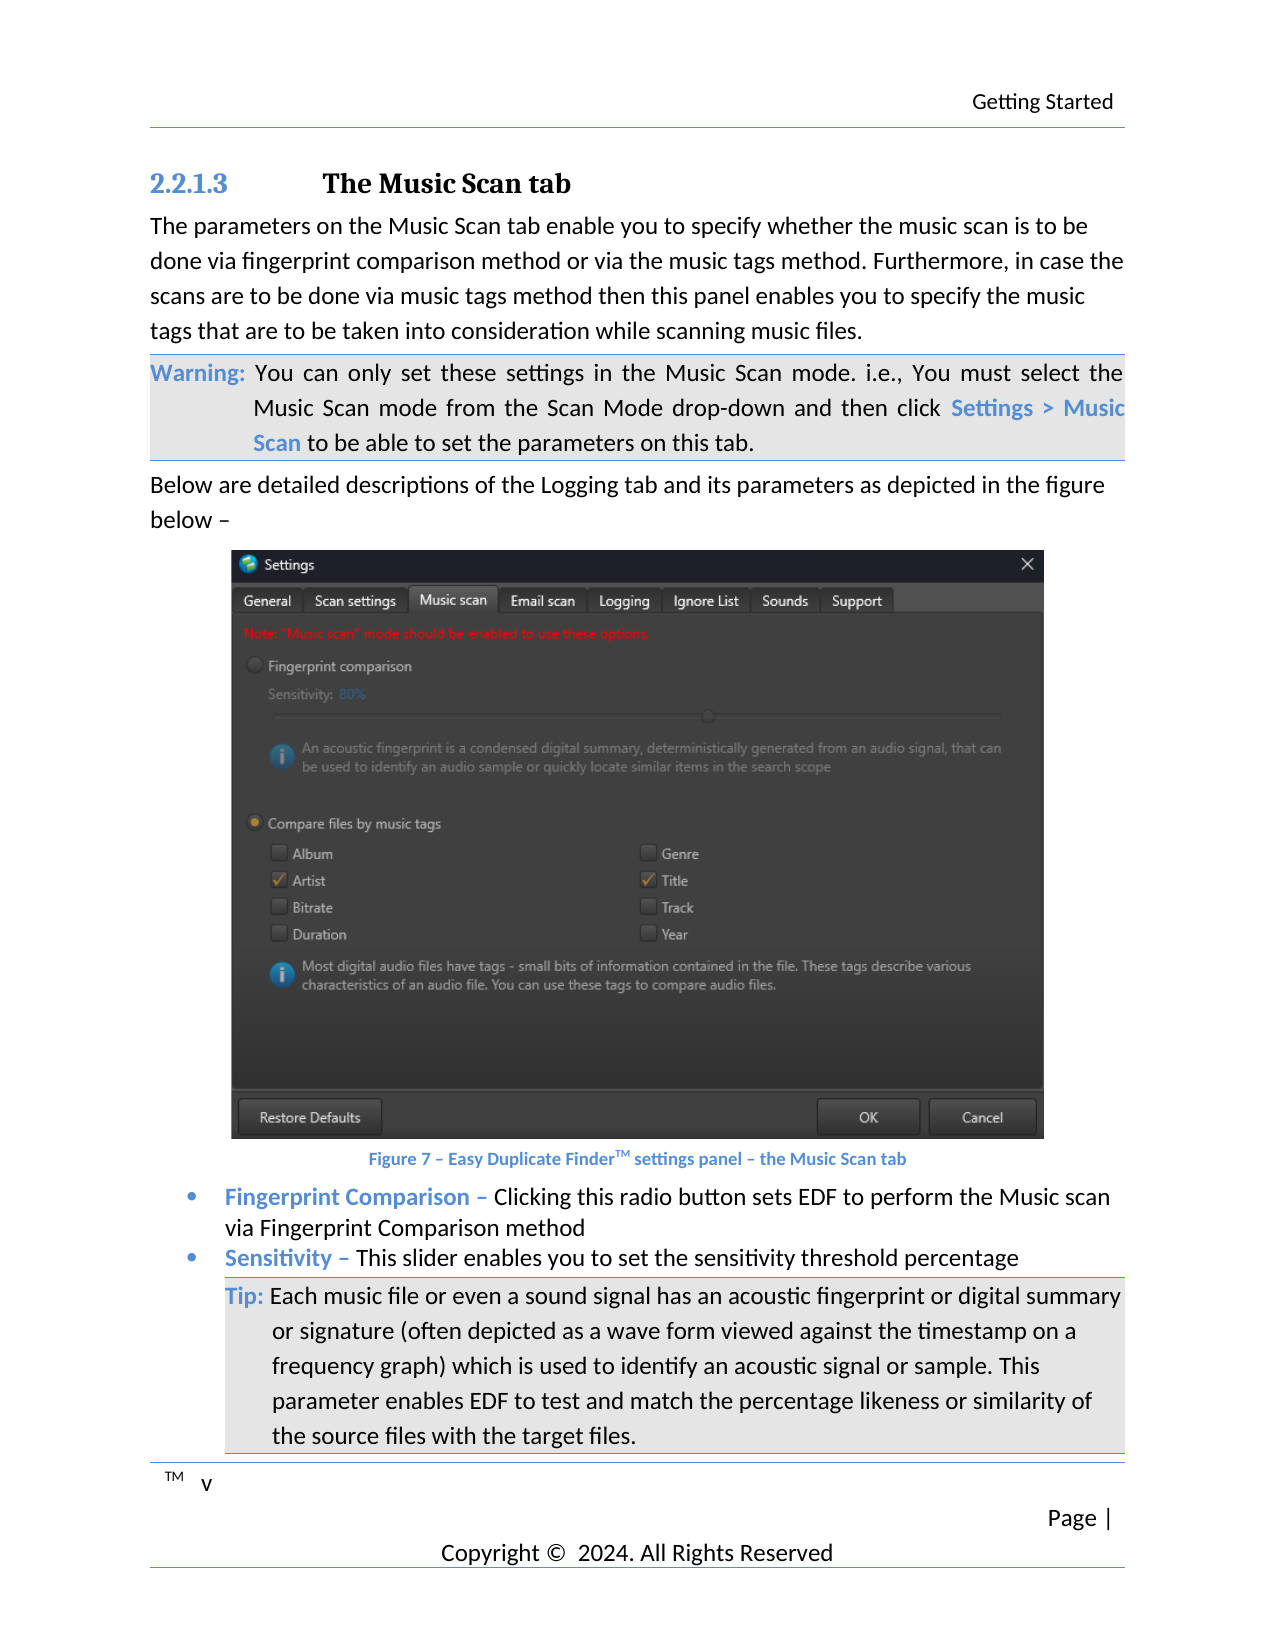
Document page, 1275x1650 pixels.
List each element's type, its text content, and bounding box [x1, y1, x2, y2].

text Tip: Each music file or even a sound signal has an acoustic fingerprint or digital summary or signature (often depicted as a wave form viewed against the timestamp on a frequency graph) which is used to identify an acoustic signal or sample. This parameter enables EDF to test and match the percentage likeness or similarity of the source files with the target files. [225, 1278, 1125, 1453]
text Warning: You can only set these settings in the Music Scan mode. i.e., You must select the Music Scan mode from the Scan Mode drop-down and then click Settings > Music Scan to be able to set the parameters on this tab. [150, 355, 1125, 460]
picture [231, 550, 1044, 1139]
subtitle The Music Scan tab [150, 167, 1125, 201]
list Fingerprint Comparison – Clicking this radio button sets EDF to perform the Music scan via Fingerprint Comparison method [187, 1181, 1125, 1242]
text The parameters on the Music Scan tab enable you to specify whether the music scan is to be done via fingerprint comparison method or via the music tags method. Furthermore, in case the scans are to be done via music tags method then this panel enables you to specify the music tags that are to be taken into consideration while scanning music files. [150, 210, 1125, 346]
text Below are detailed descriptions of the Logging tab and its parameters as depicted in the figure below – [150, 470, 1125, 535]
text Figure 7 – Easy Duplicate FinderTM settings panel – the Music Scan tab [150, 1147, 1125, 1170]
list Sensitivity – This slider enables you to set the sensitivity threshold percentage [187, 1242, 1125, 1273]
